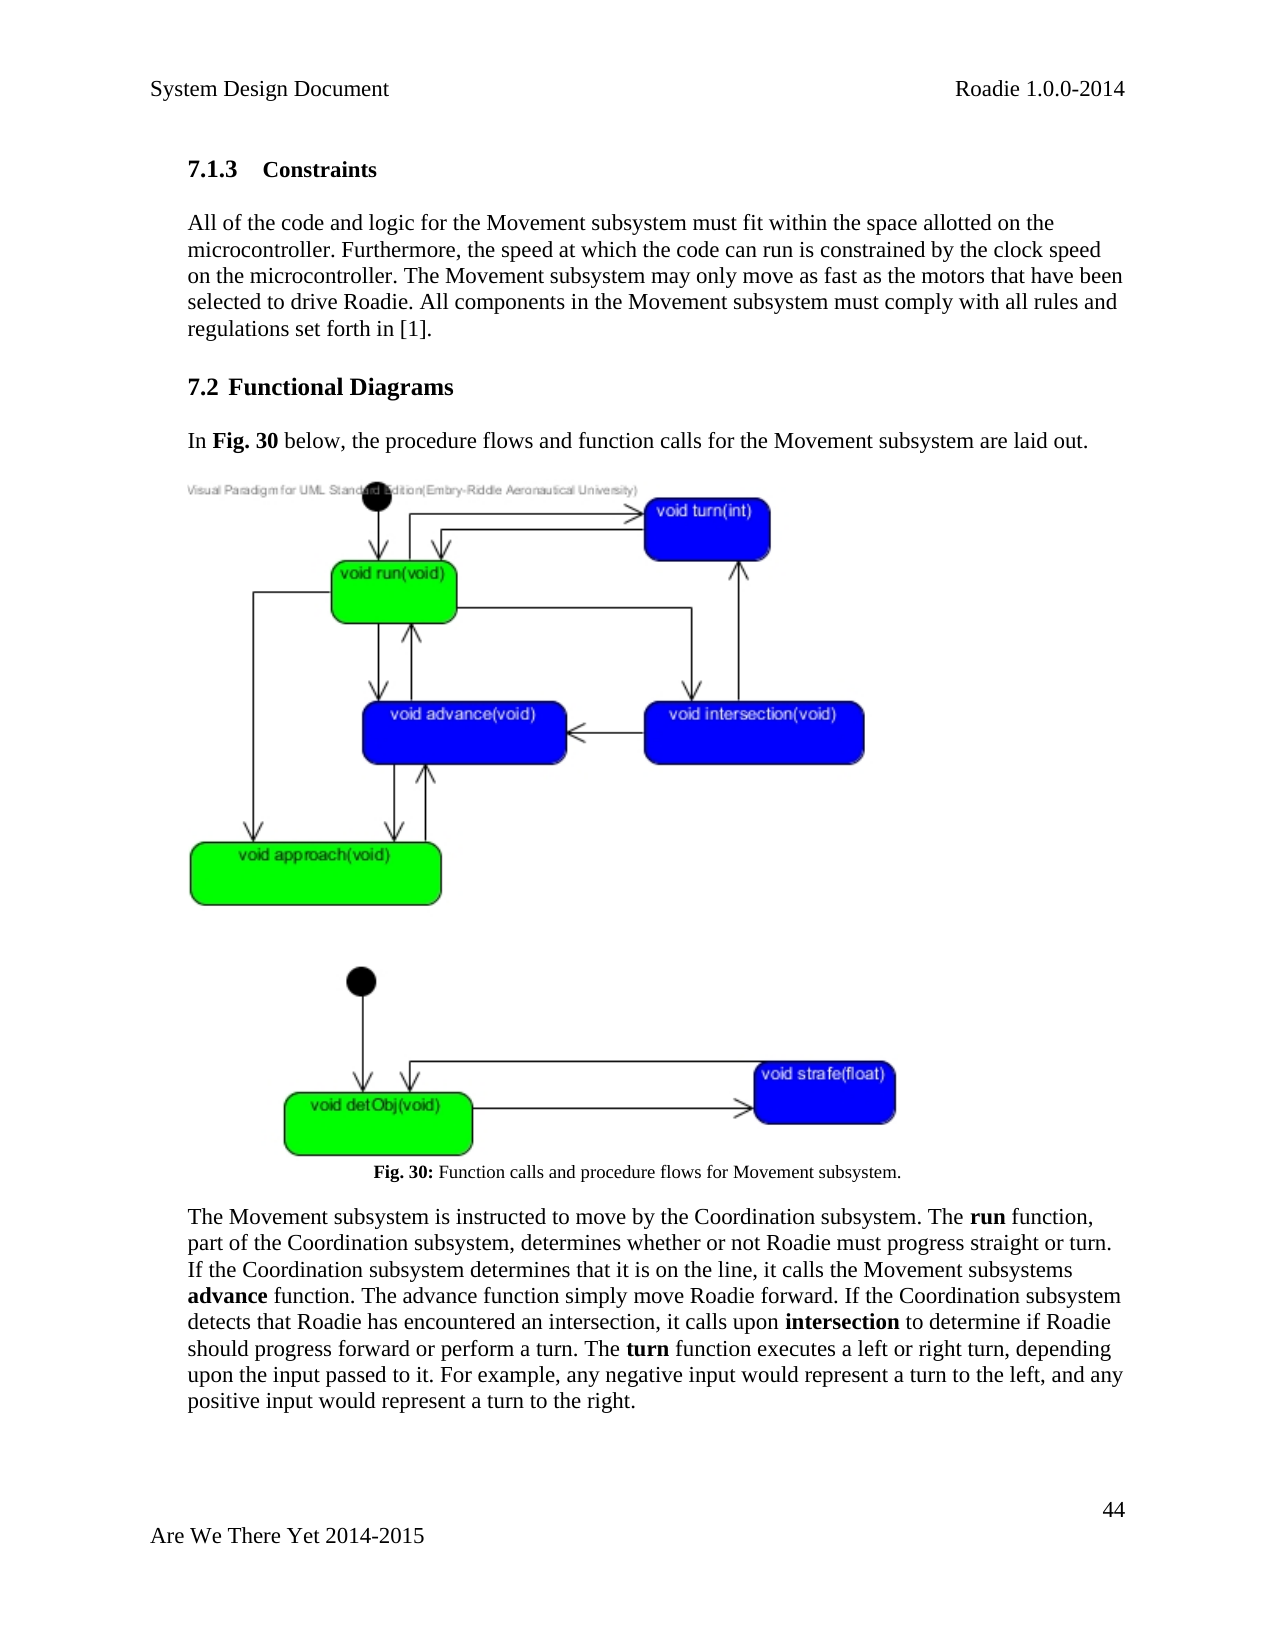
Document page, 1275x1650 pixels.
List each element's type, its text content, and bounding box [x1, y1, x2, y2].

subtitle Functional Diagrams [187, 372, 1125, 400]
picture [187, 479, 901, 1161]
text All of the code and logic for the Movement subsystem must fit within the space allotted on the microcontroller. Furthermore, the speed at which the code can run is constrained by the clock speed on the microcontroller. The Movement subsystem may only move as fast as the motors that have been selected to drive Roadie. All components in the Movement subsystem must comply with all rules and regulations set forth in [1]. [187, 209, 1125, 341]
text In Fig. 14 below, the procedure flows and function calls for the Movement subsystem are laid out. [187, 427, 1125, 453]
text The Movement subsystem is instructed to move by the Coordination subsystem. The run function, part of the Coordination subsystem, determines whether or not Roadie must progress straight or turn. If the Coordination subsystem determines that it is on the line, it calls the Movement subsystems advance function. The advance function simply move Roadie forward. If the Coordination subsystem detects that Roadie has encountered an intersection, it calls upon intersection to determine if Roadie should progress forward or perform a turn. The turn function executes a left or right turn, depending upon the input passed to it. For example, any negative input would represent a turn to the left, and any positive input would represent a turn to the right. [187, 1203, 1125, 1414]
subtitle Constraints [187, 154, 1125, 183]
text Fig. 30: Function calls and procedure flows for Movement subsystem. [150, 1161, 1125, 1182]
